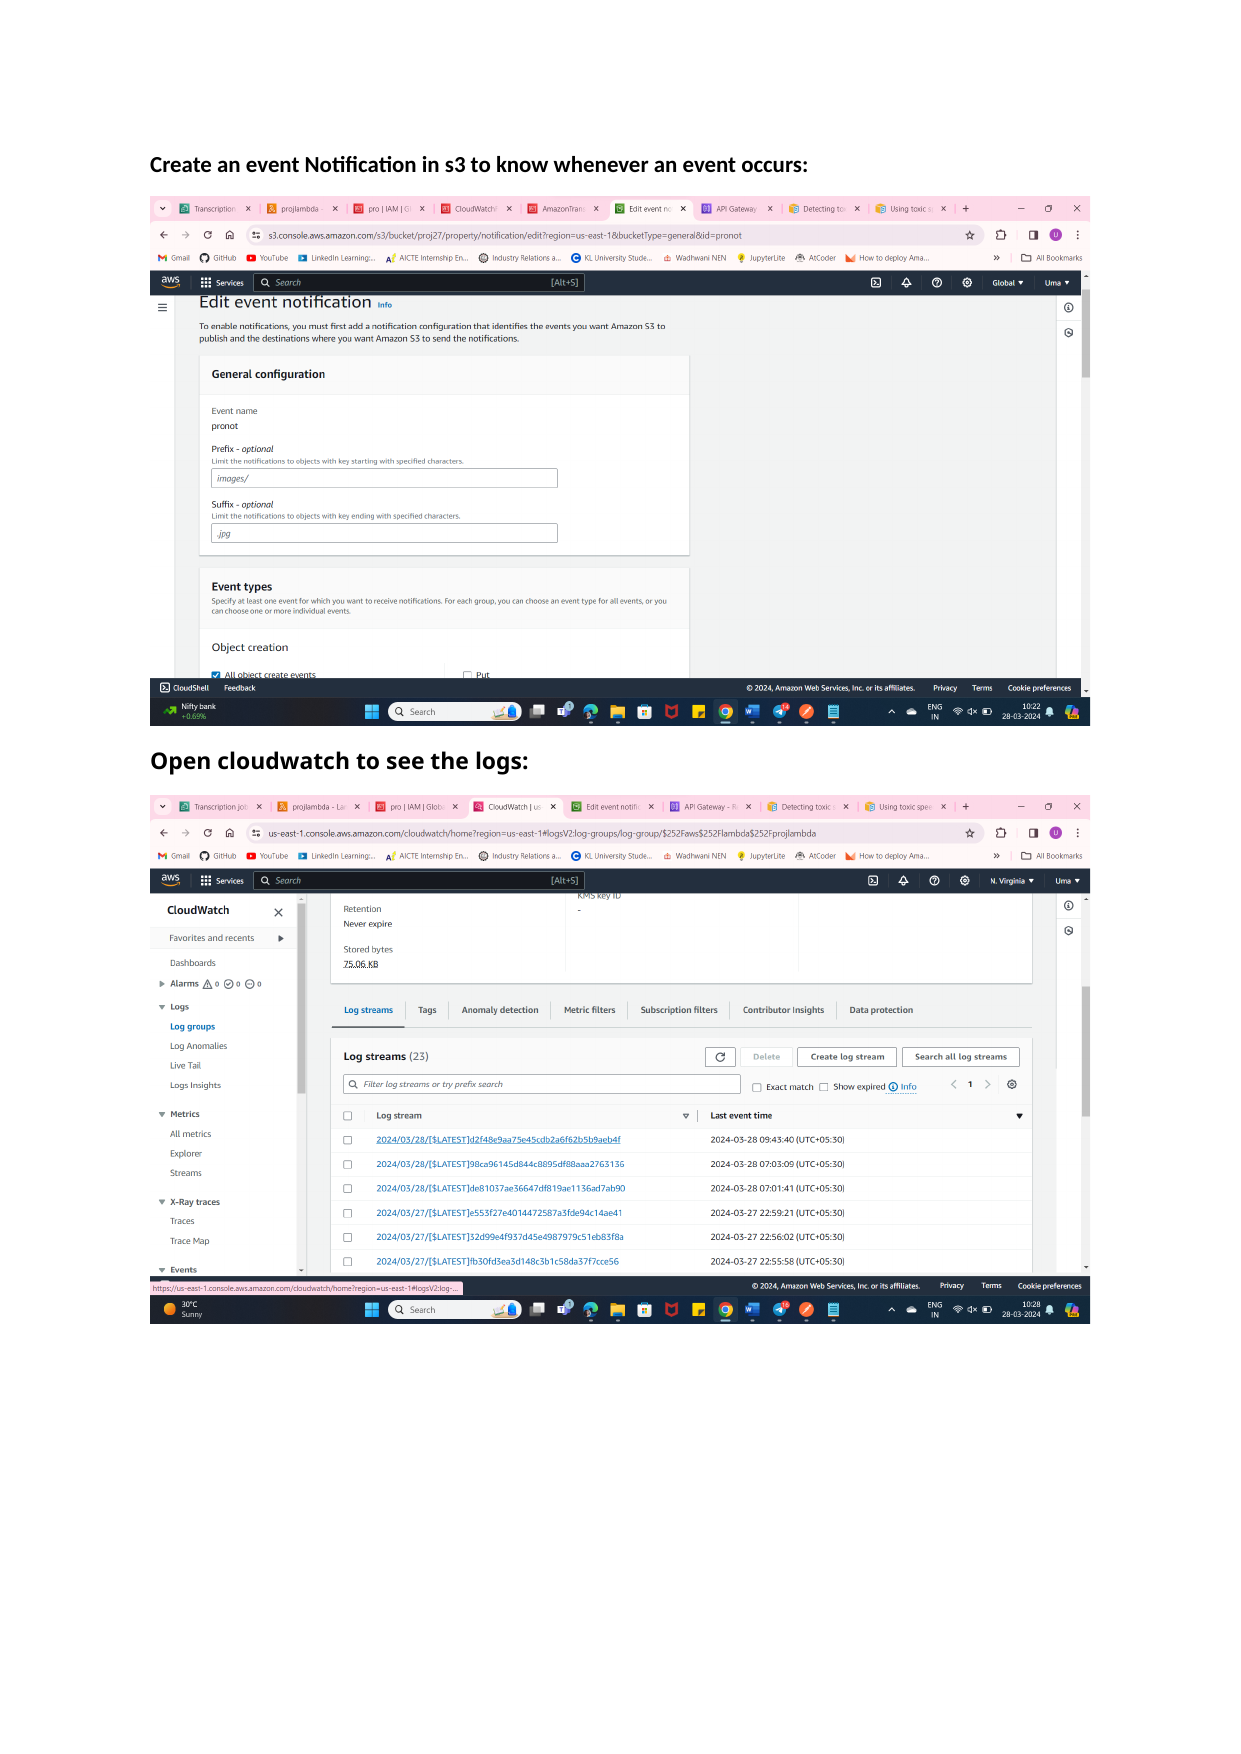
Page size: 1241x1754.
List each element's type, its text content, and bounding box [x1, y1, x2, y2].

text Create an event Notification in s3 to know whenever an event occurs: [150, 150, 1090, 178]
text Open cloudwatch to see the logs: [150, 744, 1090, 776]
picture [150, 795, 1091, 1324]
picture [150, 196, 1091, 726]
